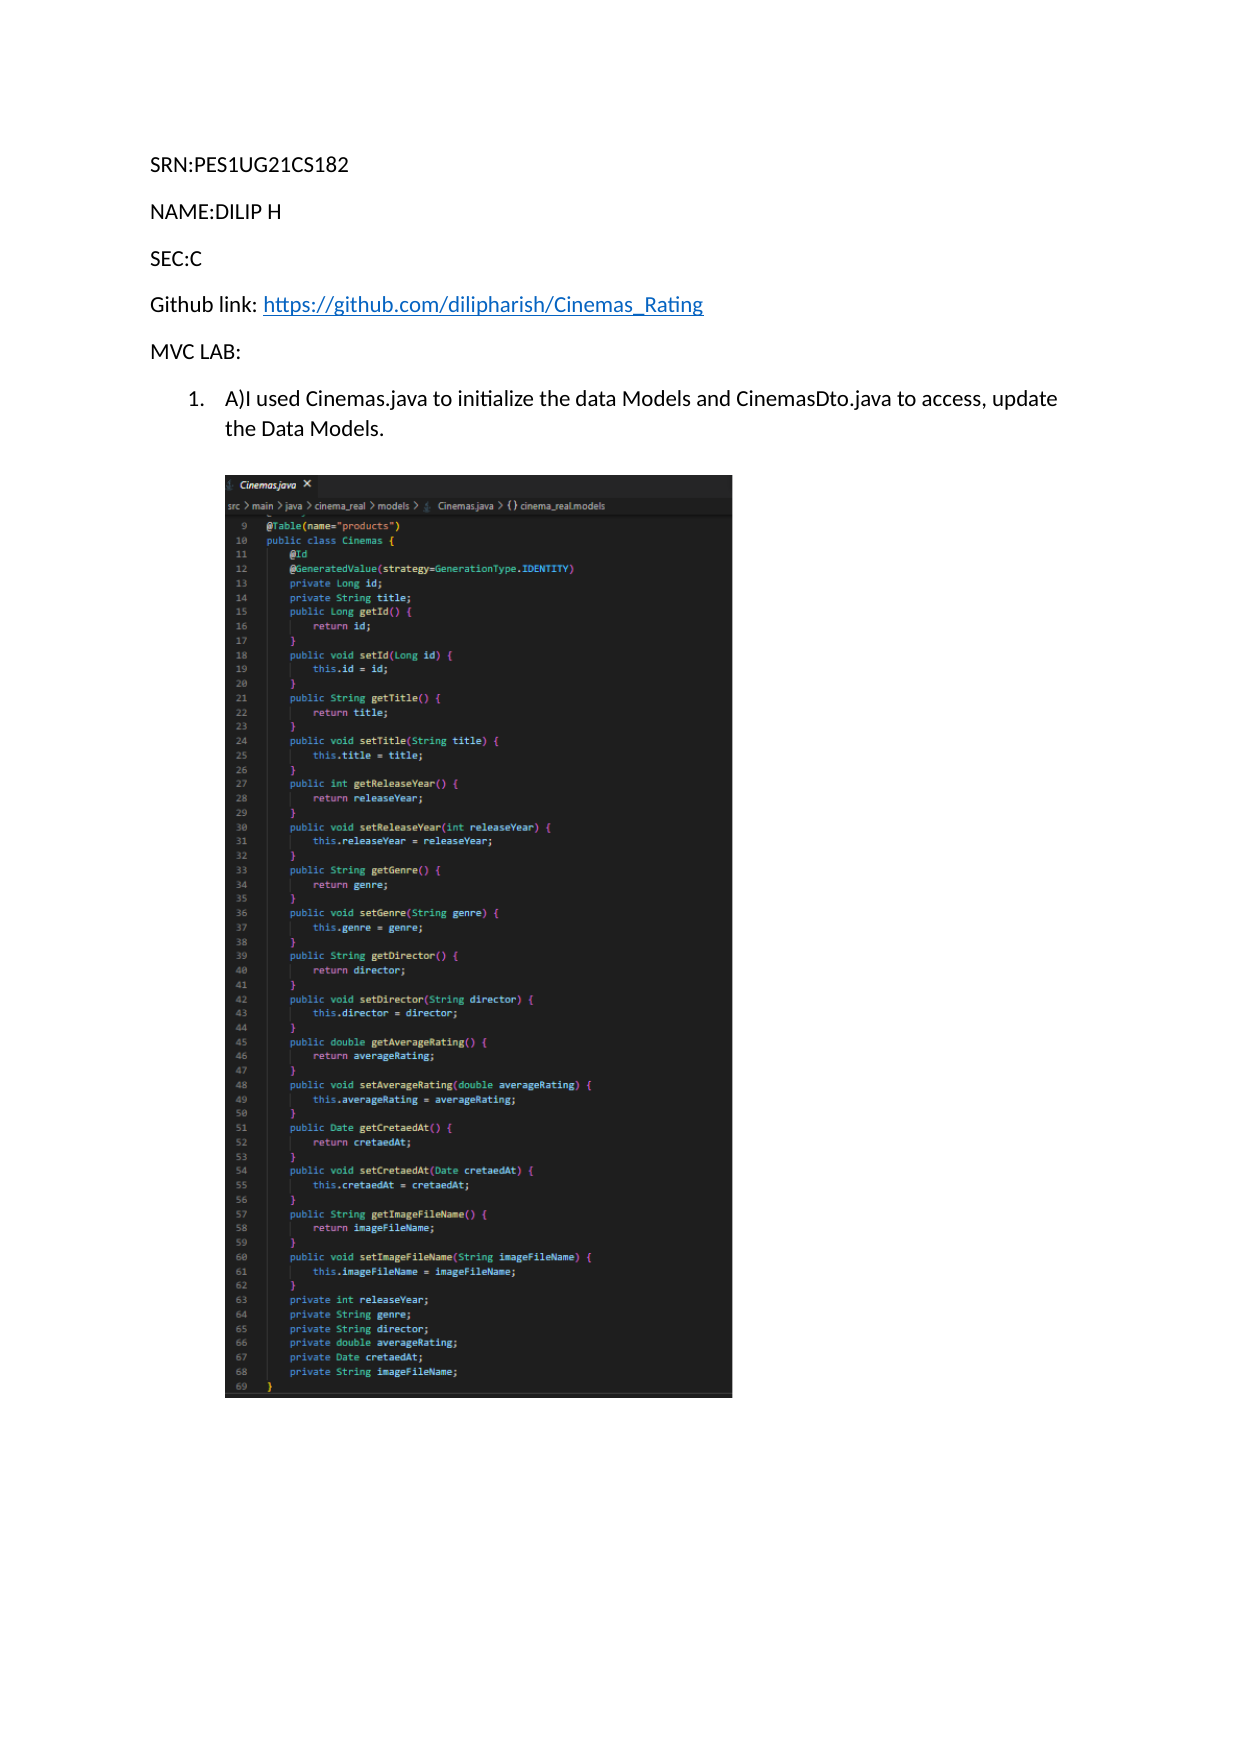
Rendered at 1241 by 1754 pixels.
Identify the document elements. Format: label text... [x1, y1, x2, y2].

text NAME:DILIP H [150, 197, 1090, 225]
picture [225, 475, 733, 1398]
text Github link: https://github.com/dilipharish/Cinemas_Rating [150, 291, 1090, 319]
list A)I used Cinemas.java to initialize the data Models and CinemasDto.java to access, update the Data Models. [187, 384, 1090, 443]
text SRN:PES1UG21CS182 [150, 150, 1090, 178]
text MVC LAB: [150, 337, 1090, 366]
text SEC:C [150, 244, 1090, 272]
